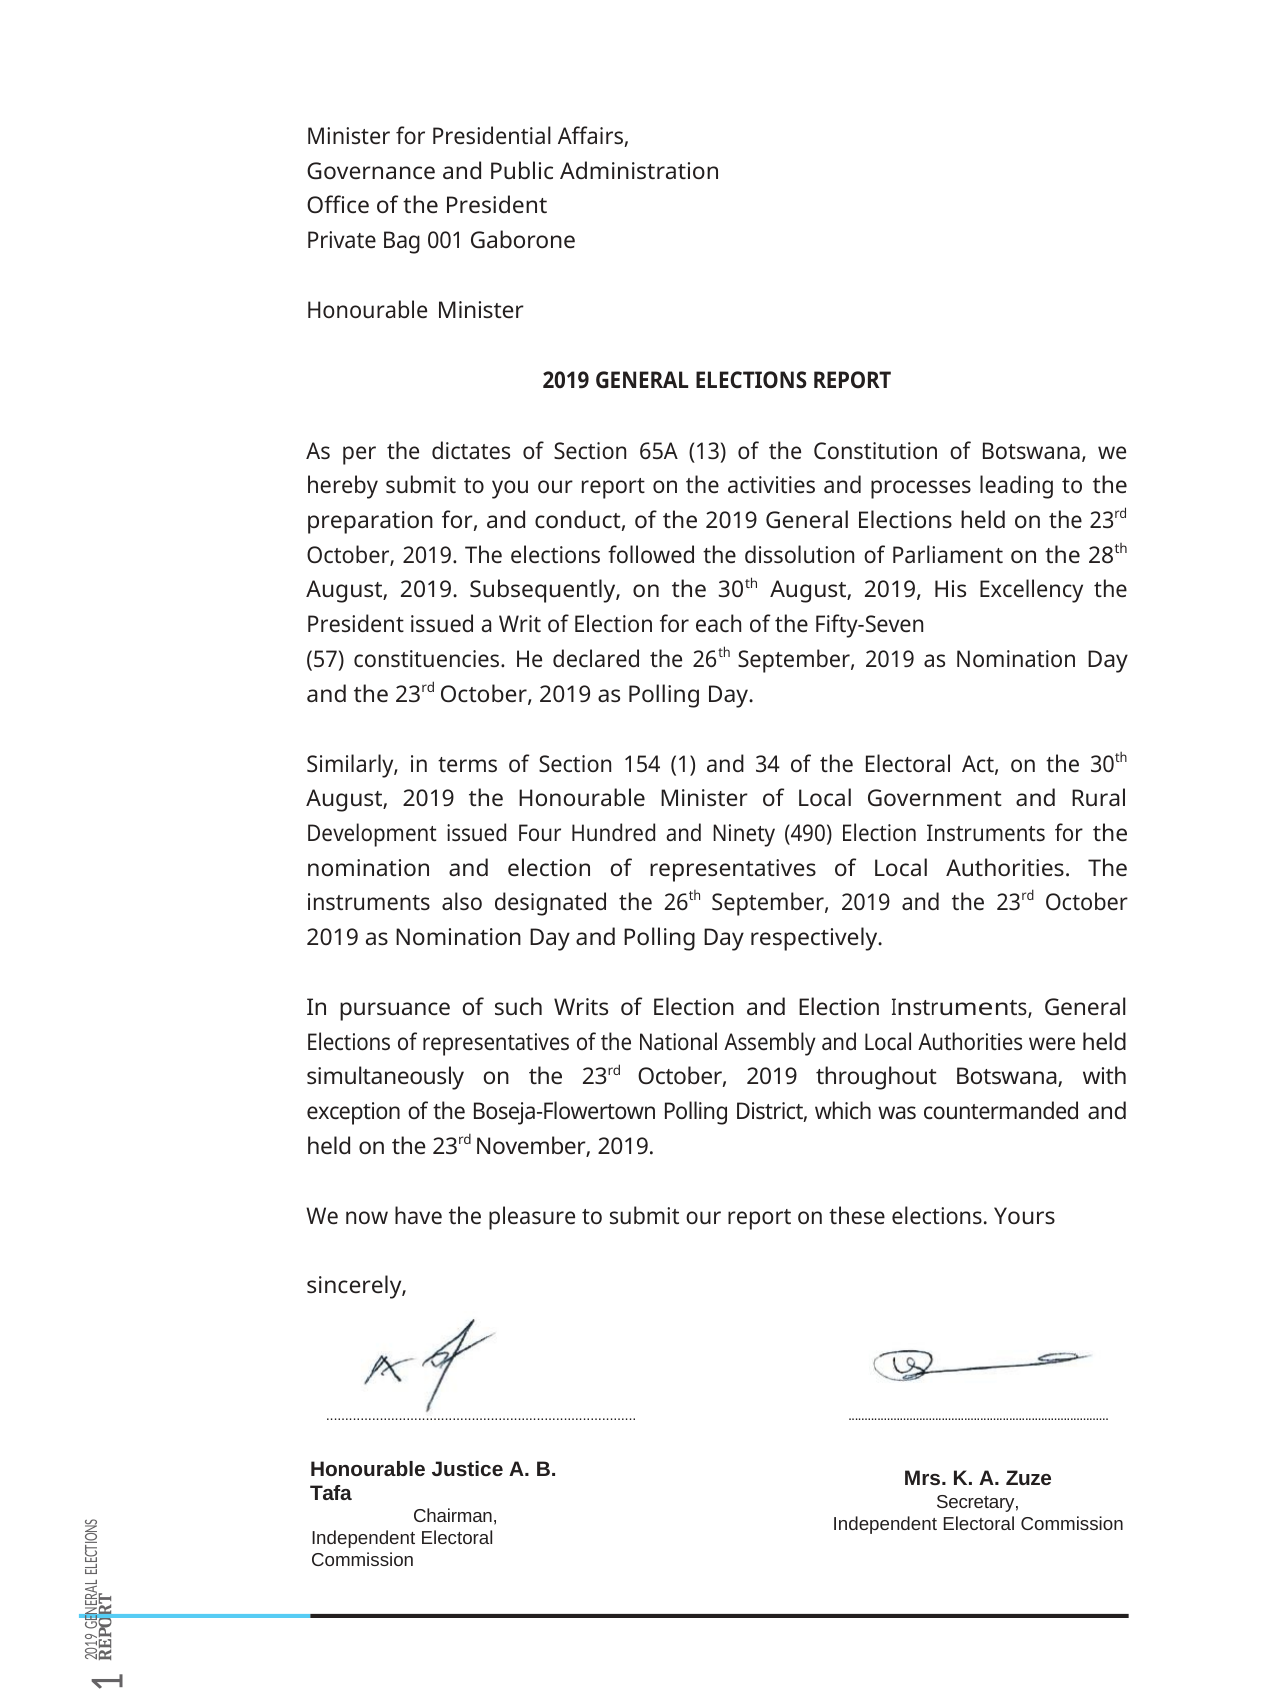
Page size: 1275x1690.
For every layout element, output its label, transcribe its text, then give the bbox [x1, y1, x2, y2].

picture [868, 1334, 1103, 1390]
text Honourable Justice A. B. Tafa [310, 1456, 602, 1504]
text As per the dictates of Section 65A (13) of the Constitution of Botswana, we hereby submit to you our report on the activities and processes leading to the preparation for, and conduct, of the 2019 General Elections held on the 23rd October, 2019. The elections followed the dissolution of Parliament on the 28th August, 2019. Subsequently, on the 30th August, 2019, His Excellency the President issued a Writ of Election for each of the Fifty-Seven [306, 435, 1128, 639]
text Mrs. K. A. Zuze [904, 1466, 1275, 1490]
subtitle 2019 GENERAL ELECTIONS REPORT [159, 364, 1275, 396]
text In pursuance of such Writs of Election and Election Instruments, General Elections of representatives of the National Assembly and Local Authorities were held simultaneously on the 23rd October, 2019 throughout Botswana, with exception of the Boseja-Flowertown Polling District, which was countermanded and held on the 23rd November, 2019. [306, 991, 1128, 1161]
text Secretary, Independent Electoral Commission [832, 1491, 1124, 1534]
picture [360, 1311, 500, 1406]
text ................................................................................. ................................................................................. [160, 1406, 1275, 1423]
text Minister for Presidential Affairs, Governance and Public Administration Office of the President [306, 120, 739, 221]
text Private Bag 001 Gaborone [306, 224, 582, 256]
text Similarly, in terms of Section 154 (1) and 34 of the Electoral Act, on the 30th August, 2019 the Honourable Minister of Local Government and Rural Development issued Four Hundred and Ninety (490) Election Instruments for the nomination and election of representatives of Local Authorities. The instruments also designated the 26th September, 2019 and the 23rd October 2019 as Nomination Day and Polling Day respectively. [306, 747, 1128, 952]
text Chairman, Independent Electoral Commission [311, 1505, 601, 1571]
text Honourable Minister [306, 294, 1275, 325]
text We now have the pleasure to submit our report on these elections. Yours sincerely, [306, 1199, 1067, 1301]
text (57) constituencies. He declared the 26th September, 2019 as Nomination Day and the 23rd October, 2019 as Polling Day. [306, 643, 1128, 709]
